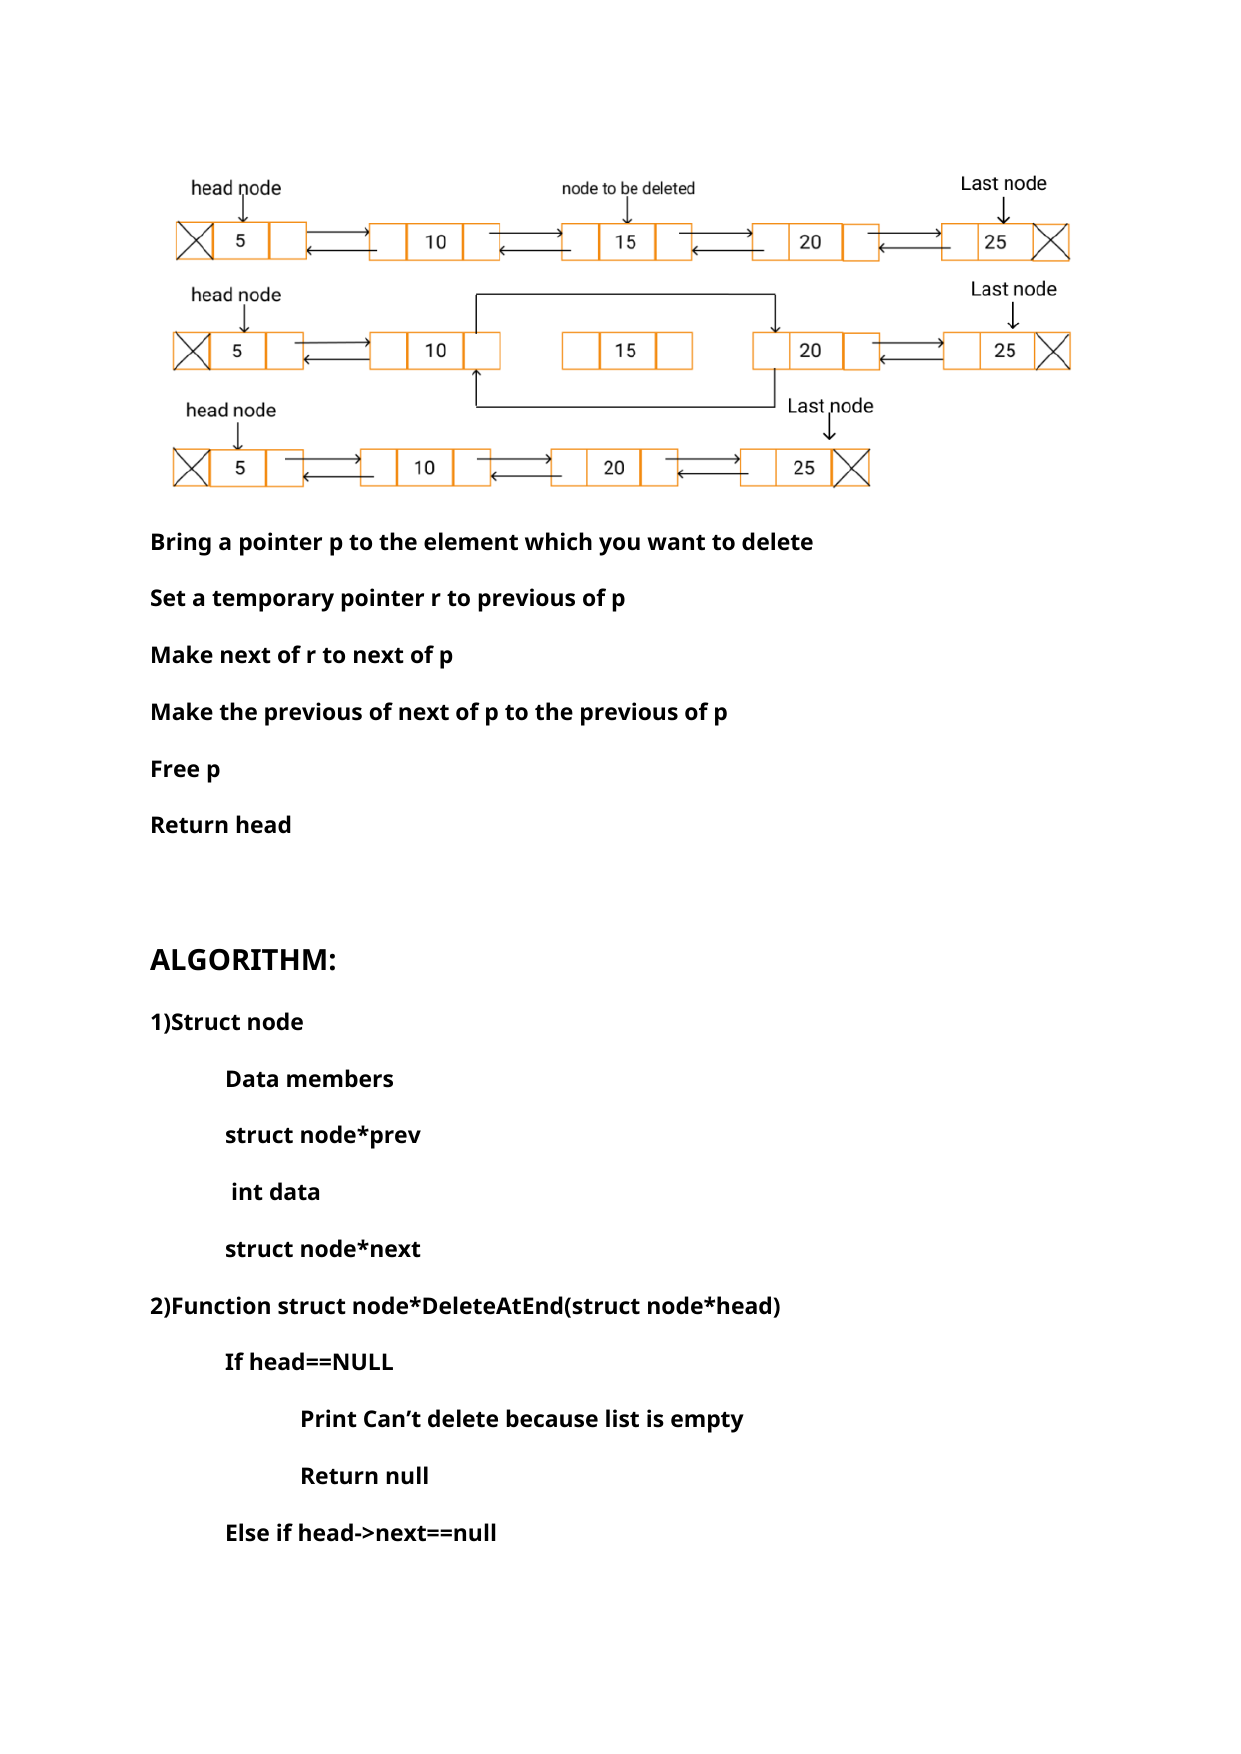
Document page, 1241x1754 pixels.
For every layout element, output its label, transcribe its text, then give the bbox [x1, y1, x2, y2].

text Else if head->next==null [150, 1517, 1090, 1548]
text If head==NULL [150, 1346, 1090, 1378]
picture [150, 150, 1091, 501]
text int data [150, 1176, 1090, 1207]
text Return null [150, 1460, 1090, 1491]
text struct node*prev [150, 1119, 1090, 1151]
text Print Can’t delete because list is empty [150, 1403, 1090, 1434]
text Make next of r to next of p [150, 639, 1090, 670]
text Return head [150, 809, 1090, 841]
text 2)Function struct node*DeleteAtEnd(struct node*head) [150, 1289, 1090, 1321]
text Bring a pointer p to the element which you want to delete [150, 526, 1090, 557]
text ALGORITHM: [150, 939, 1090, 979]
text Free p [150, 753, 1090, 784]
text Set a temporary pointer r to previous of p [150, 582, 1090, 614]
text Make the previous of next of p to the previous of p [150, 696, 1090, 727]
text struct node*next [150, 1233, 1090, 1264]
text 1)Struct node [150, 1006, 1090, 1037]
text Data members [150, 1062, 1090, 1094]
